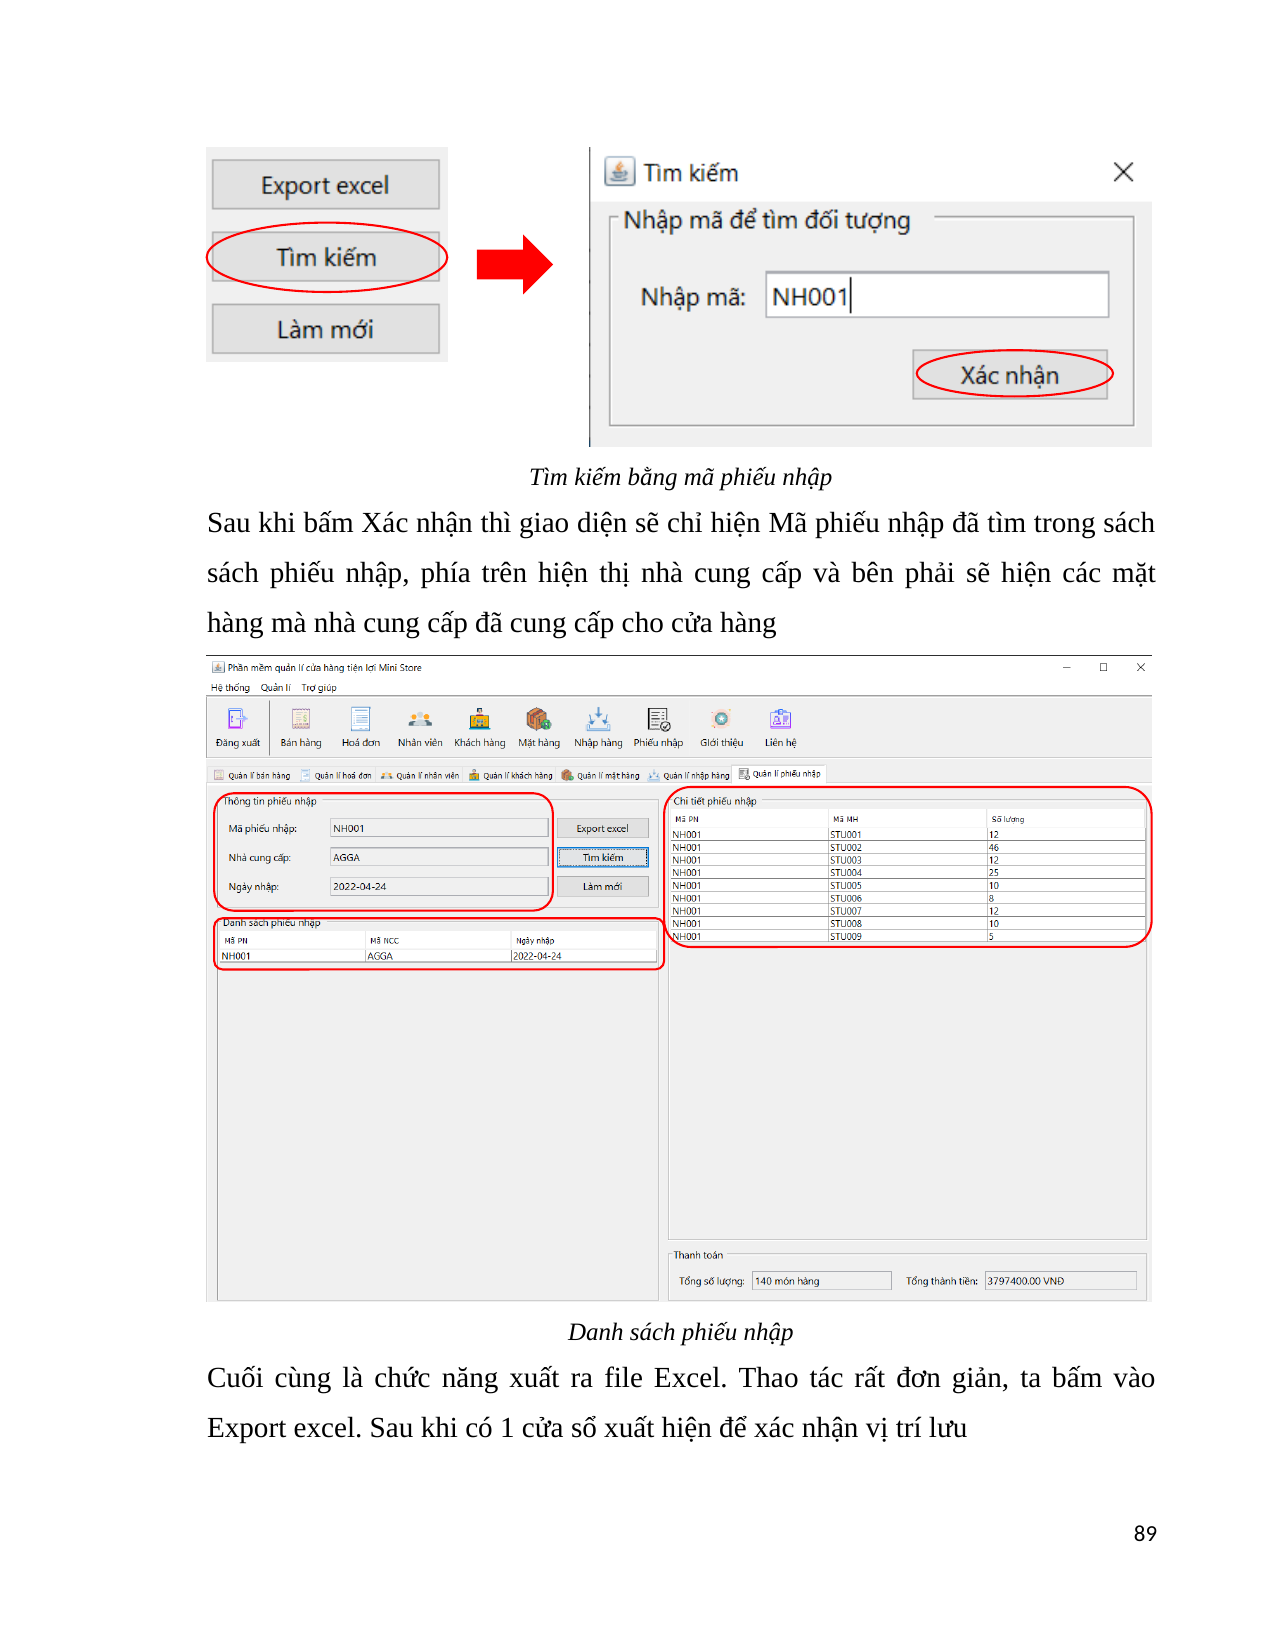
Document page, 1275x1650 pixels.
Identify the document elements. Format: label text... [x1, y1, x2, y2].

picture [666, 789, 1150, 945]
text Sau khi bấm Xác nhận thì giao diện sẽ chỉ hiện Mã phiếu nhập đã tìm trong sách sách phiếu nhập, phía trên hiện thị nhà cung cấp và bên phải sẽ hiện các mặt hàng mà nhà cung cấp đã cung cấp cho cửa hàng [207, 505, 1157, 639]
picture [206, 655, 1152, 1302]
text Danh sách phiếu nhập [207, 1317, 1157, 1346]
text Tìm kiếm bằng mã phiếu nhập [207, 462, 1157, 491]
picture [208, 224, 446, 290]
picture [206, 263, 448, 362]
picture [206, 147, 448, 251]
picture [216, 920, 663, 968]
text Cuối cùng là chức năng xuất ra file Excel. Thao tác rất đơn giản, ta bấm vào Export excel. Sau khi có 1 cửa sổ xuất hiện để xác nhận vị trí lưu [207, 1360, 1157, 1444]
picture [589, 147, 1152, 447]
